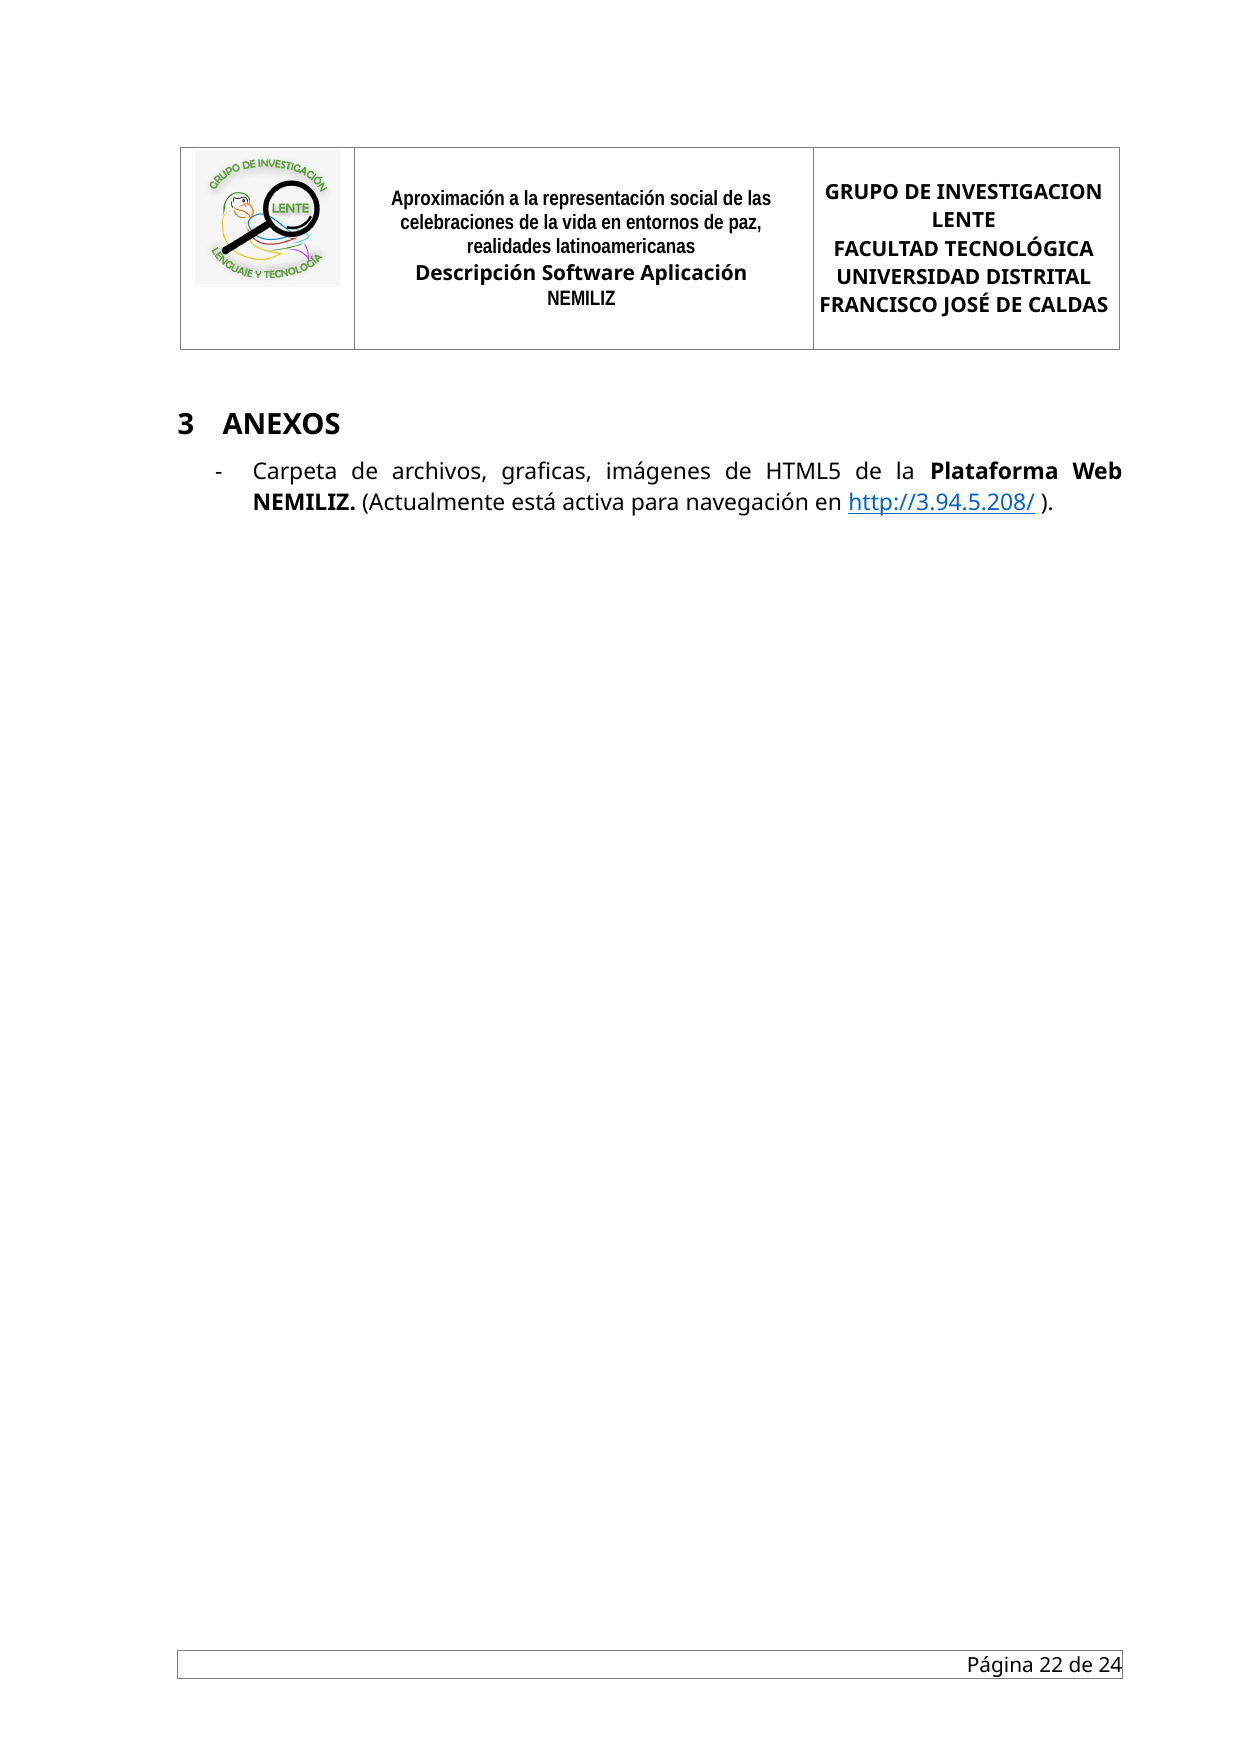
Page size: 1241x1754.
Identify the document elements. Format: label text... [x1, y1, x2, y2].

subtitle ANEXOS [177, 403, 1122, 443]
picture [195, 150, 340, 287]
list Carpeta de archivos, graficas, imágenes de HTML5 de la Plataforma Web NEMILIZ. (Actualmente está activa para navegación en http://3.94.5.208/ ). [215, 455, 1122, 518]
